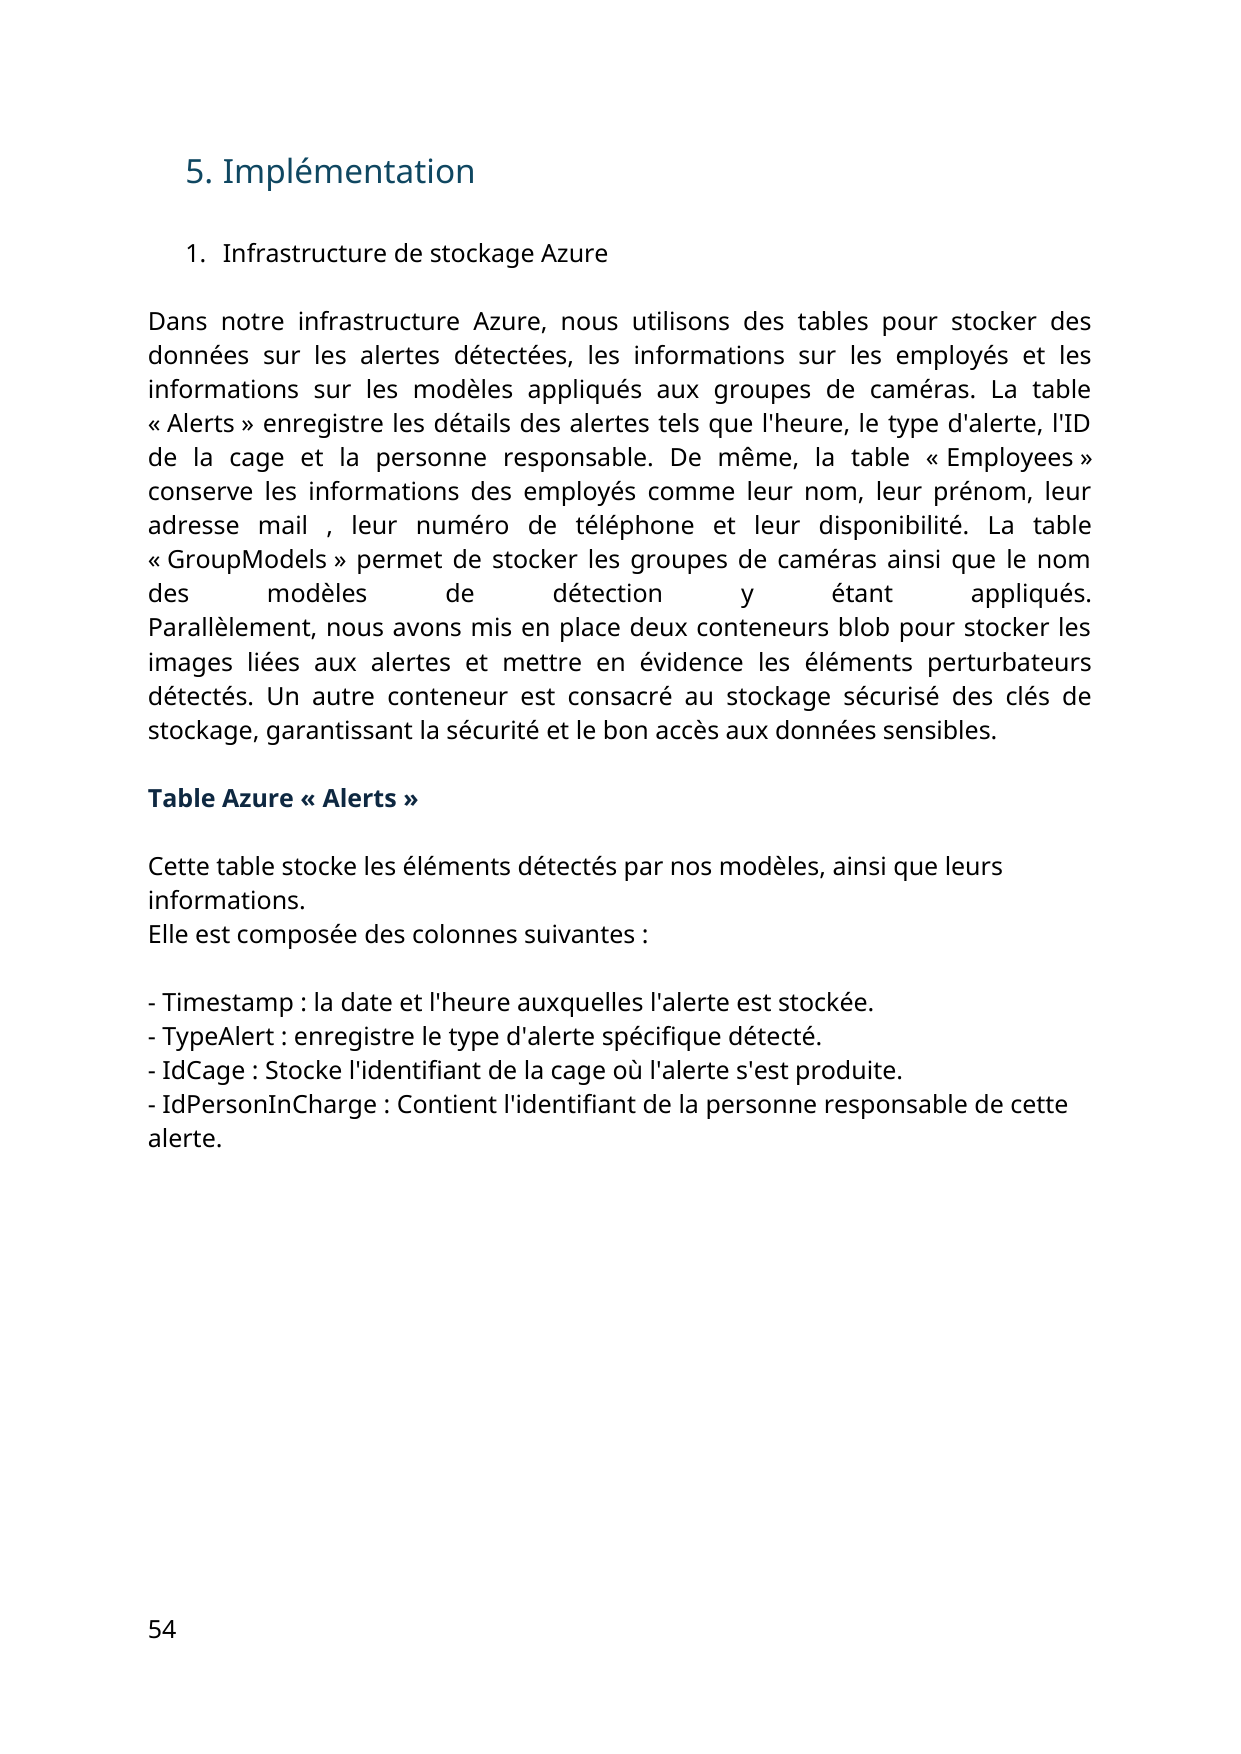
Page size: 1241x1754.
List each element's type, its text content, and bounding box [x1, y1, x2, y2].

text Elle est composée des colonnes suivantes : [148, 917, 1093, 951]
list Infrastructure de stockage Azure [185, 235, 1093, 269]
text Dans notre infrastructure Azure, nous utilisons des tables pour stocker des données sur les alertes détectées, les informations sur les employés et les informations sur les modèles appliqués aux groupes de caméras. La table « Alerts » enregistre les détails des alertes tels que l'heure, le type d'alerte, l'ID de la cage et la personne responsable. De même, la table « Employees » conserve les informations des employés comme leur nom, leur prénom, leur adresse mail , leur numéro de téléphone et leur disponibilité. La table « GroupModels » permet de stocker les groupes de caméras ainsi que le nom des modèles de détection y étant appliqués. Parallèlement, nous avons mis en place deux conteneurs blob pour stocker les images liées aux alertes et mettre en évidence les éléments perturbateurs détectés. Un autre conteneur est consacré au stockage sécurisé des clés de stockage, garantissant la sécurité et le bon accès aux données sensibles. [148, 303, 1093, 746]
text - Timestamp : la date et l'heure auxquelles l'alerte est stockée. - TypeAlert : enregistre le type d'alerte spécifique détecté. - IdCage : Stocke l'identifiant de la cage où l'alerte s'est produite. [148, 951, 1093, 1087]
text - IdPersonInCharge : Contient l'identifiant de la personne responsable de cette alerte. [148, 1087, 1093, 1155]
text Table Azure « Alerts » [148, 780, 1093, 814]
subtitle Implémentation [185, 148, 1093, 193]
text Cette table stocke les éléments détectés par nos modèles, ainsi que leurs informations. [148, 814, 1093, 917]
